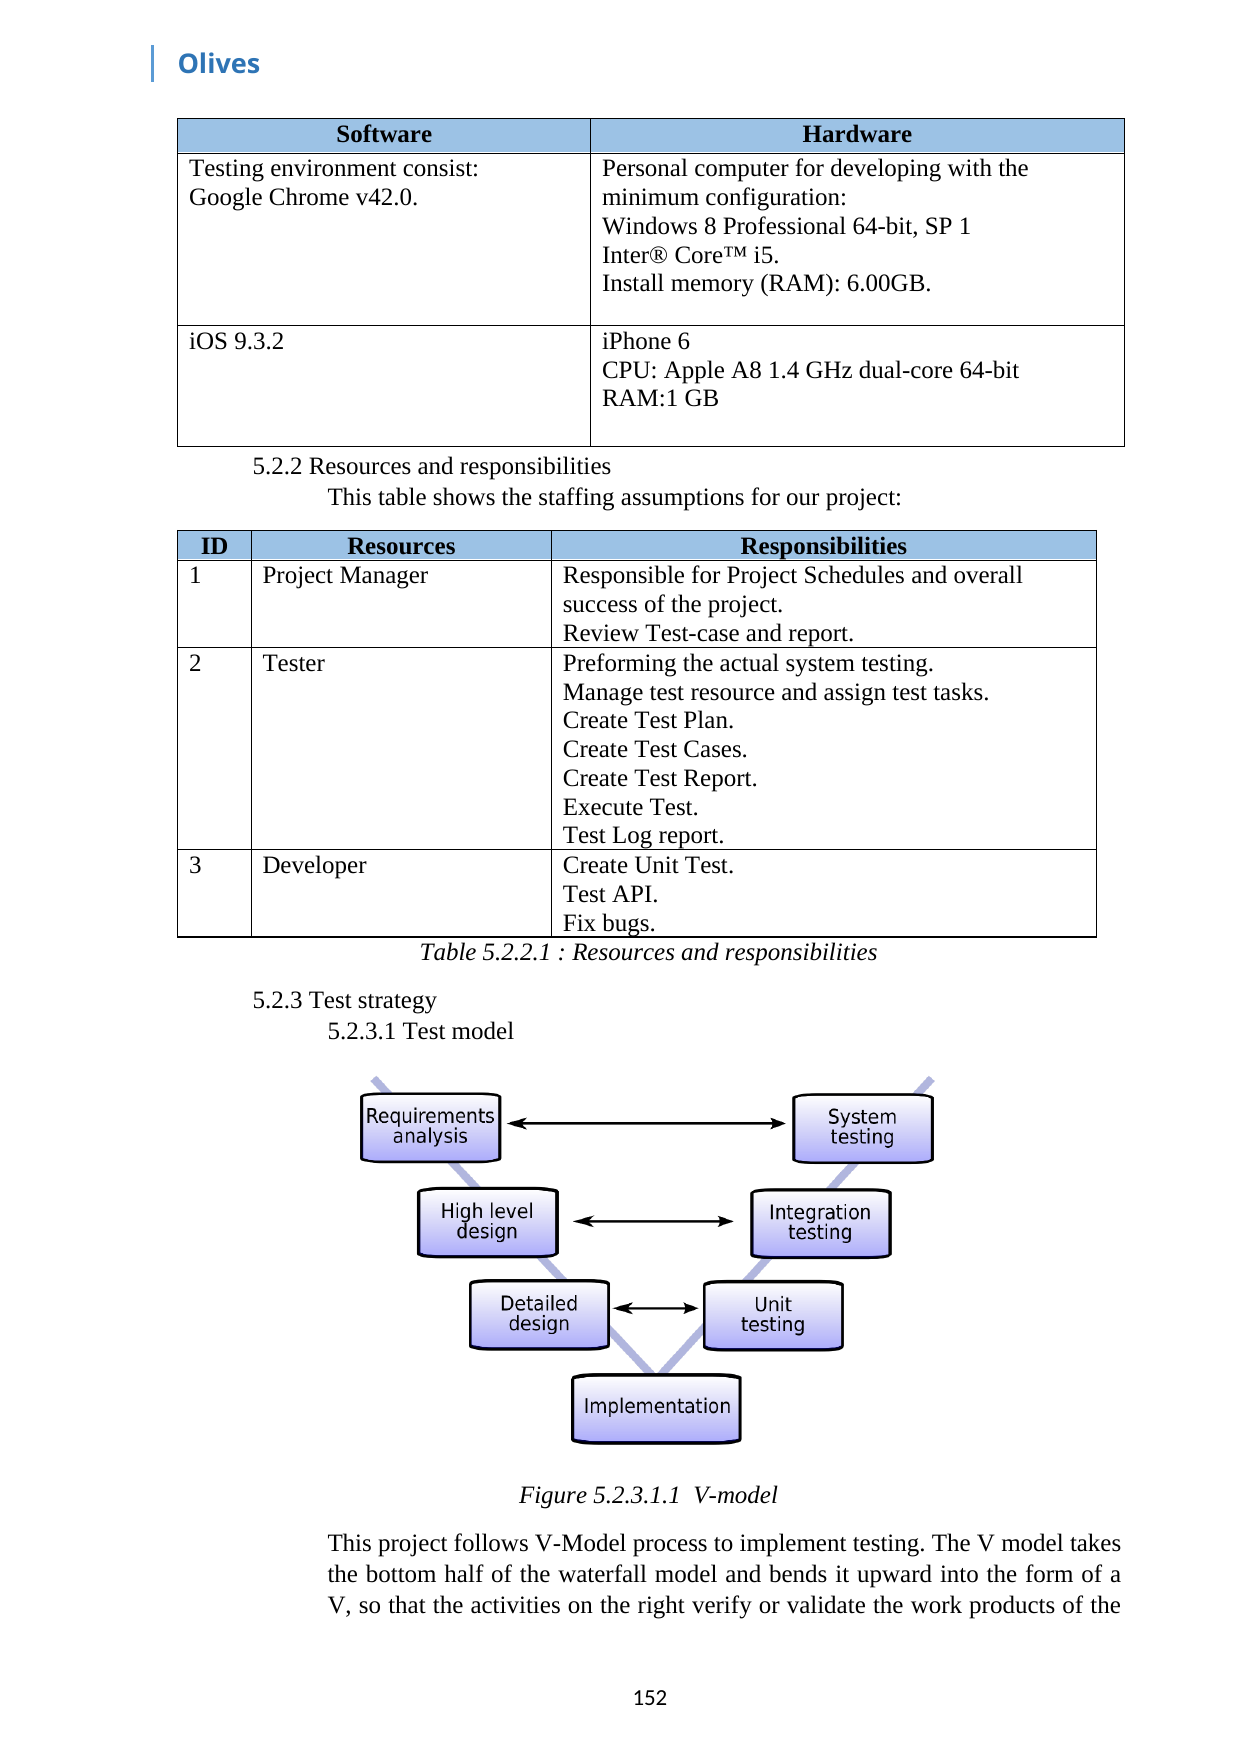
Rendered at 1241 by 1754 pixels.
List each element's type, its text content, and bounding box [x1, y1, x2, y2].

text 5.2.3.1 Test model [252, 1016, 1122, 1045]
text Table 5.2.2.1 : Resources and responsibilities [177, 937, 1122, 966]
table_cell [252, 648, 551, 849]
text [327, 1528, 1122, 1619]
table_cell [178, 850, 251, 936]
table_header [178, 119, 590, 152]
picture [337, 1063, 962, 1462]
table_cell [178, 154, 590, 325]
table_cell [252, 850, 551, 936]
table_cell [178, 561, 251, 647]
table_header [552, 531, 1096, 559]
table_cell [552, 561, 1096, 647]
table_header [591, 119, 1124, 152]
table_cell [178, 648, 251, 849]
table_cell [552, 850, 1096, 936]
text Figure 5.2.3.1.1 V-model [177, 1480, 1122, 1509]
subtitle 5.2.3 Test strategy [177, 985, 1122, 1014]
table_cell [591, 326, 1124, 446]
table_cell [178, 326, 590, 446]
text This table shows the staffing assumptions for our project: [252, 482, 1122, 511]
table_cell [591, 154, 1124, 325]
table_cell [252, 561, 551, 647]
subtitle 5.2.2 Resources and responsibilities [177, 451, 1122, 480]
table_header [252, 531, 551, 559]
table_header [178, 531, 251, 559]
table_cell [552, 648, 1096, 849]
